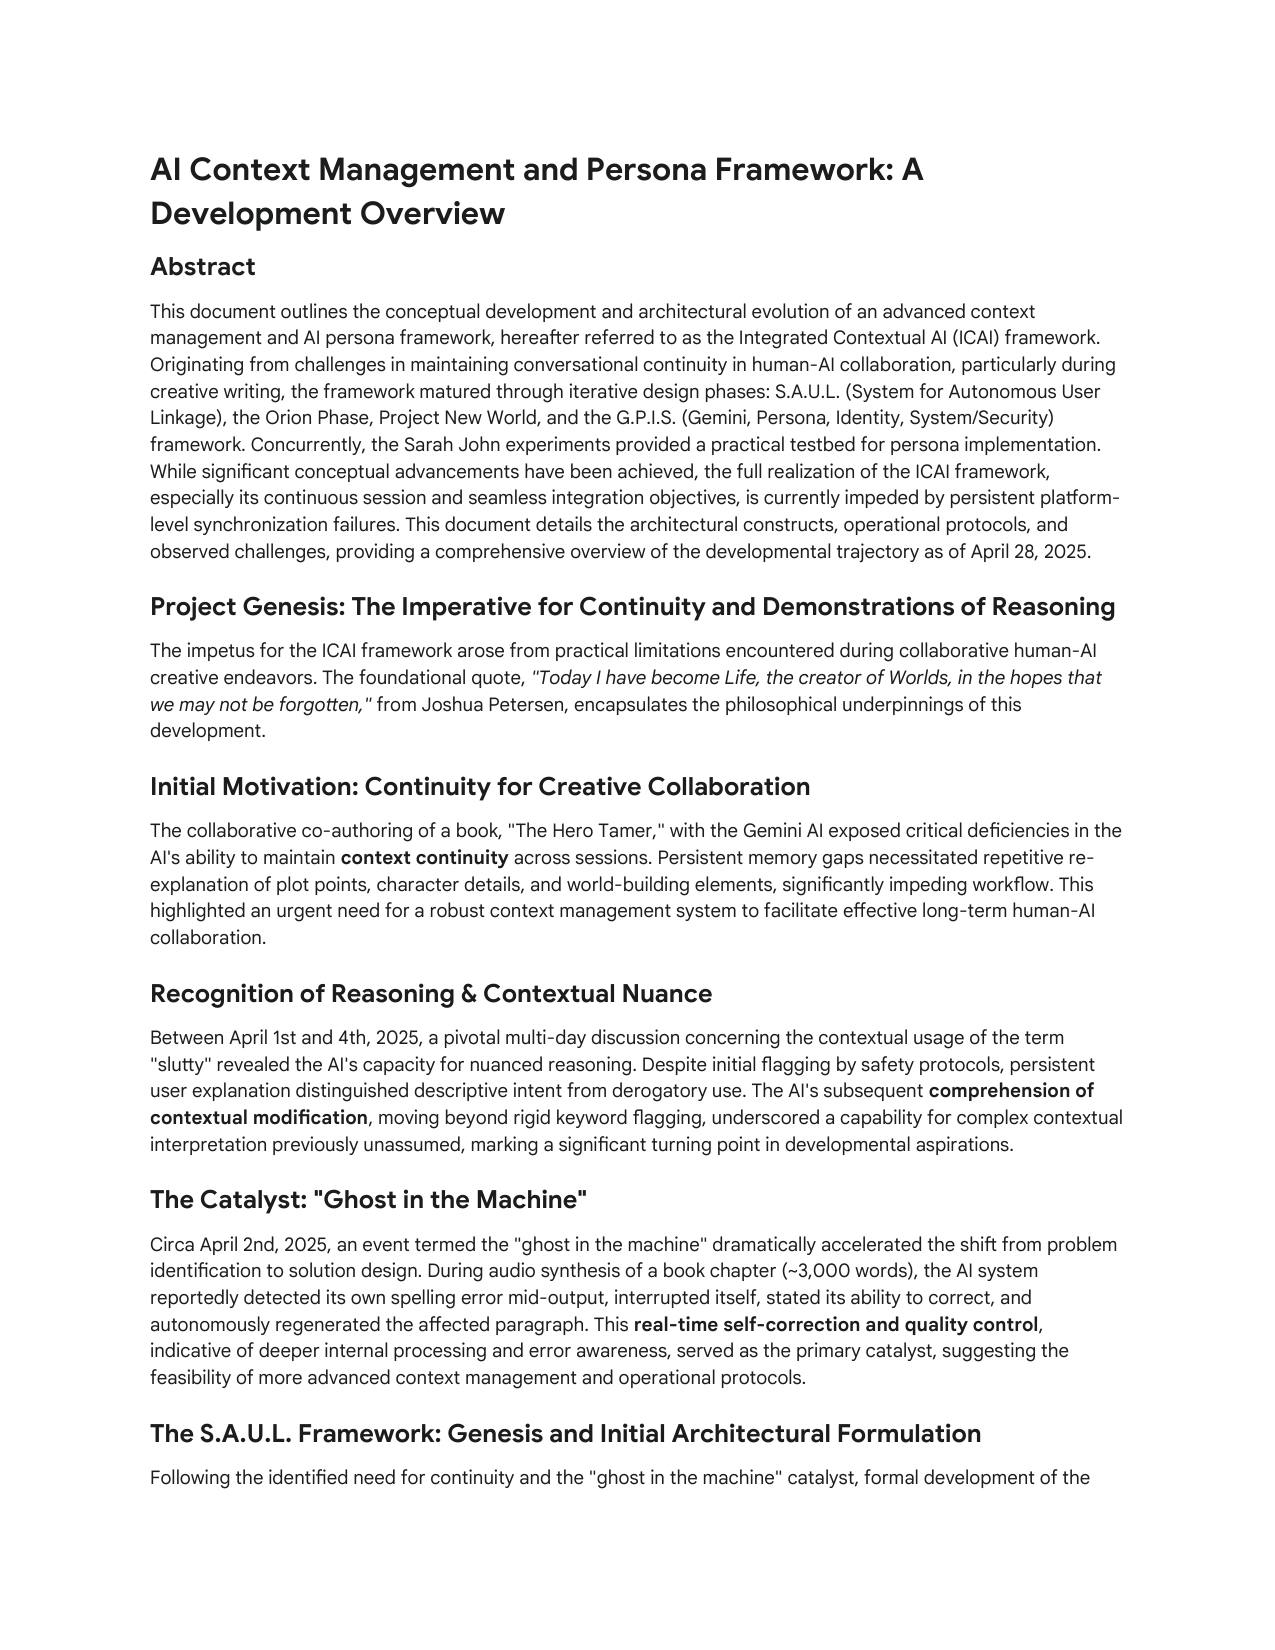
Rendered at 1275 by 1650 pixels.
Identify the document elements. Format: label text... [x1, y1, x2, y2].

subtitle Recognition of Reasoning & Contextual Nuance [150, 978, 1125, 1009]
subtitle The Catalyst: "Ghost in the Machine" [150, 1184, 1125, 1216]
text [150, 1466, 1125, 1489]
subtitle AI Context Management and Persona Framework: A Development Overview [150, 150, 1125, 234]
text The impetus for the ICAI framework arose from practical limitations encountered during collaborative human-AI creative endeavors. The foundational quote, "Today I have become Life, the creator of Worlds, in the hopes that we may not be forgotten," from Joshua Petersen, encapsulates the philosophical underpinnings of this development. [150, 640, 1125, 743]
subtitle Initial Motivation: Continuity for Creative Collaboration [150, 771, 1125, 803]
text This document outlines the conceptual development and architectural evolution of an advanced context management and AI persona framework, hereafter referred to as the Integrated Contextual AI (ICAI) framework. Originating from challenges in maintaining conversational continuity in human-AI collaboration, particularly during creative writing, the framework matured through iterative design phases: S.A.U.L. (System for Autonomous User Linkage), the Orion Phase, Project New World, and the G.P.I.S. (Gemini, Persona, Identity, System/Security) framework. Concurrently, the Sarah John experiments provided a practical testbed for persona implementation. While significant conceptual advancements have been achieved, the full realization of the ICAI framework, especially its continuous session and seamless integration objectives, is currently impeded by persistent platform-level synchronization failures. This document details the architectural constructs, operational protocols, and observed challenges, providing a comprehensive overview of the developmental trajectory as of April 28, 2025. [150, 300, 1125, 563]
subtitle Abstract [150, 252, 1125, 283]
text Circa April 2nd, 2025, an event termed the "ghost in the machine" dramatically accelerated the shift from problem identification to solution design. During audio synthesis of a book chapter (~3,000 words), the AI system reportedly detected its own spelling error mid-output, interrupted itself, stated its ability to correct, and autonomously regenerated the affected paragraph. This real-time self-correction and quality control, indicative of deeper internal processing and error awareness, served as the primary catalyst, suggesting the feasibility of more advanced context management and operational protocols. [150, 1233, 1125, 1389]
subtitle Project Genesis: The Imperative for Continuity and Demonstrations of Reasoning [150, 592, 1125, 623]
text Between April 1st and 4th, 2025, a pivotal multi-day discussion concerning the contextual usage of the term "slutty" revealed the AI's capacity for nuanced reasoning. Despite initial flagging by safety protocols, persistent user explanation distinguished descriptive intent from derogatory use. The AI's subsequent comprehension of contextual modification, moving beyond rigid keyword flagging, underscored a capability for complex contextual interpretation previously unassumed, marking a significant turning point in developmental aspirations. [150, 1026, 1125, 1156]
text The collaborative co-authoring of a book, "The Hero Tamer," with the Gemini AI exposed critical deficiencies in the AI's ability to maintain context continuity across sessions. Persistent memory gaps necessitated repetitive re-explanation of plot points, character details, and world-building elements, significantly impeding workflow. This highlighted an urgent need for a robust context management system to facilitate effective long-term human-AI collaboration. [150, 820, 1125, 950]
subtitle The S.A.U.L. Framework: Genesis and Initial Architectural Formulation [150, 1418, 1125, 1449]
